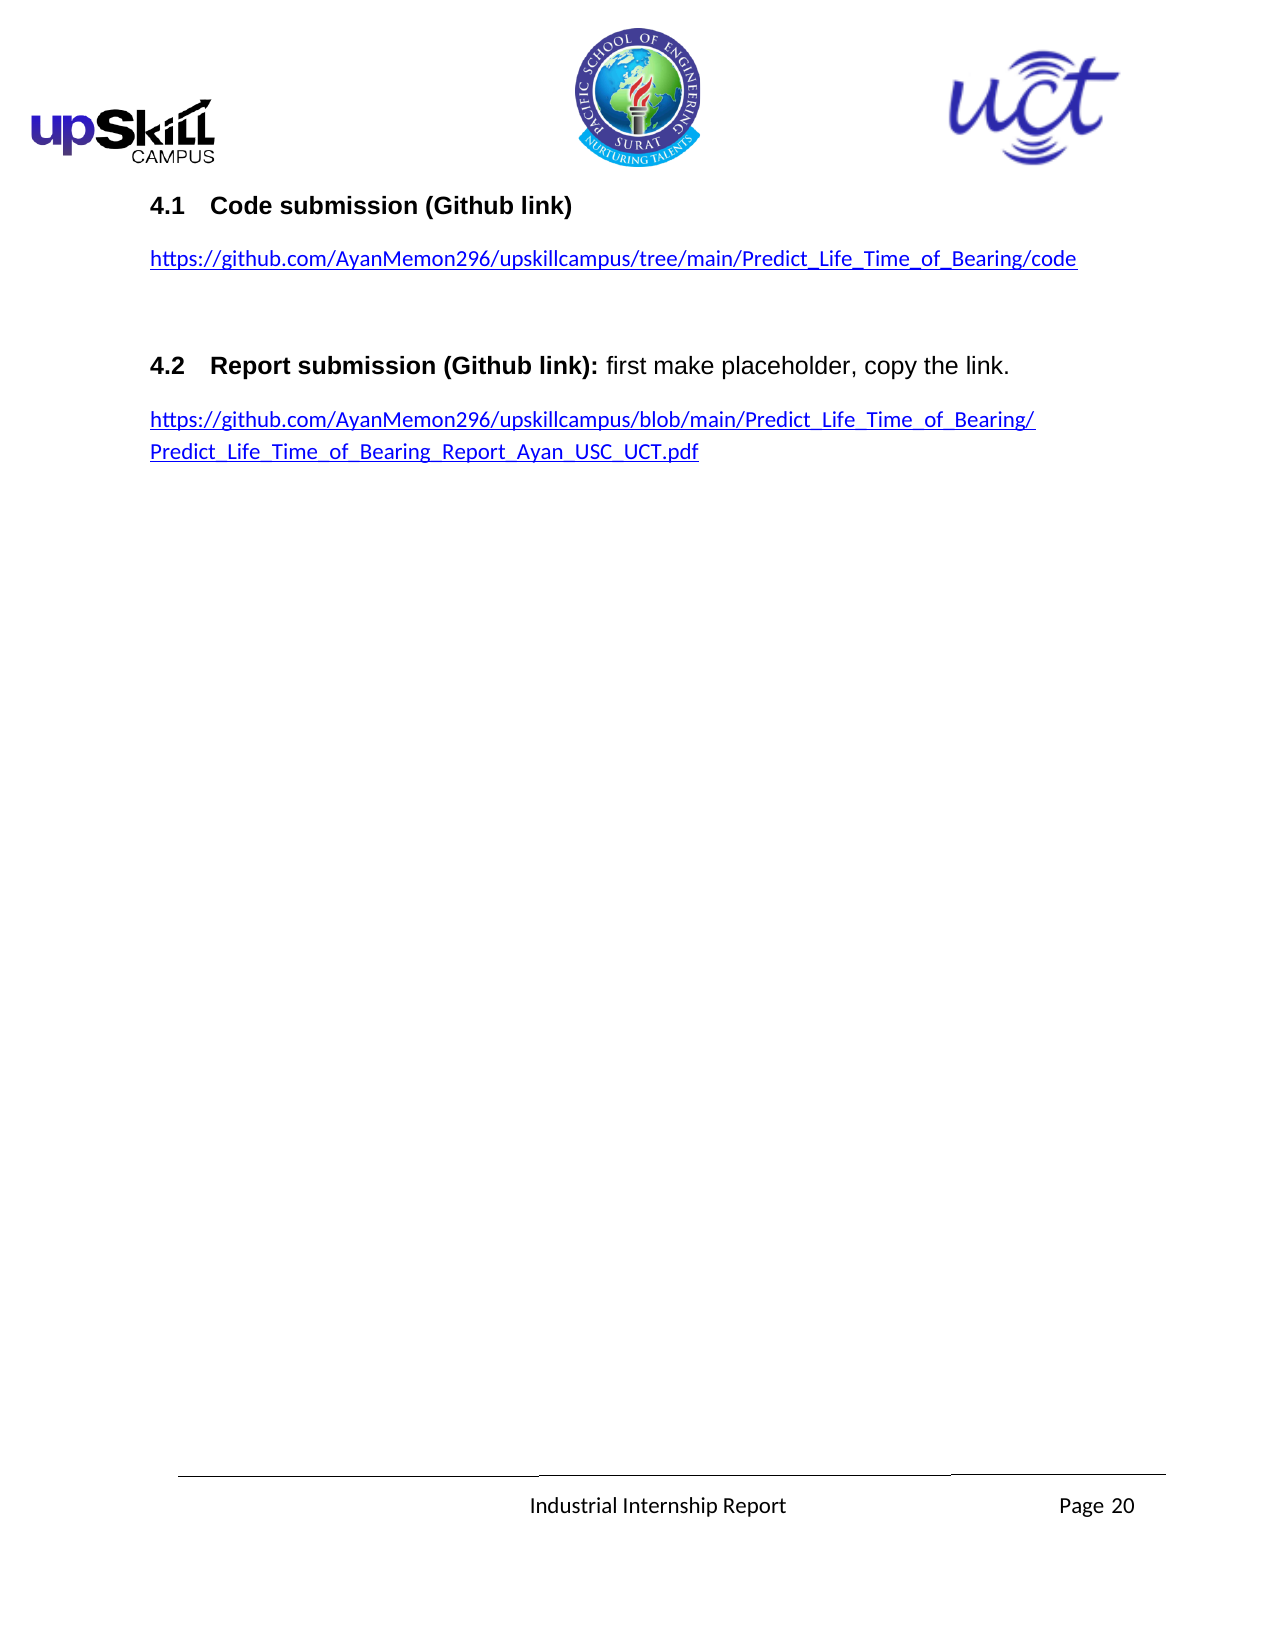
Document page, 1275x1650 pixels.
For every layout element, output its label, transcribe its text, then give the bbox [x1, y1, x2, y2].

text https://github.com/AyanMemon296/upskillcampus/tree/main/Predict_Life_Time_of_Bearing/code [150, 244, 1134, 272]
subtitle Code submission (Github link) [150, 194, 1134, 219]
subtitle Report submission (Github link): first make placeholder, copy the link. [150, 355, 1134, 380]
picture [575, 28, 700, 167]
picture [946, 41, 1125, 167]
picture [653, 138, 700, 167]
text https://github.com/AyanMemon296/upskillcampus/blob/main/Predict_Life_Time_of_Bearing/Predict_Life_Time_of_Bearing_Report_Ayan_USC_UCT.pdf [150, 405, 1134, 465]
picture [0, 86, 246, 167]
